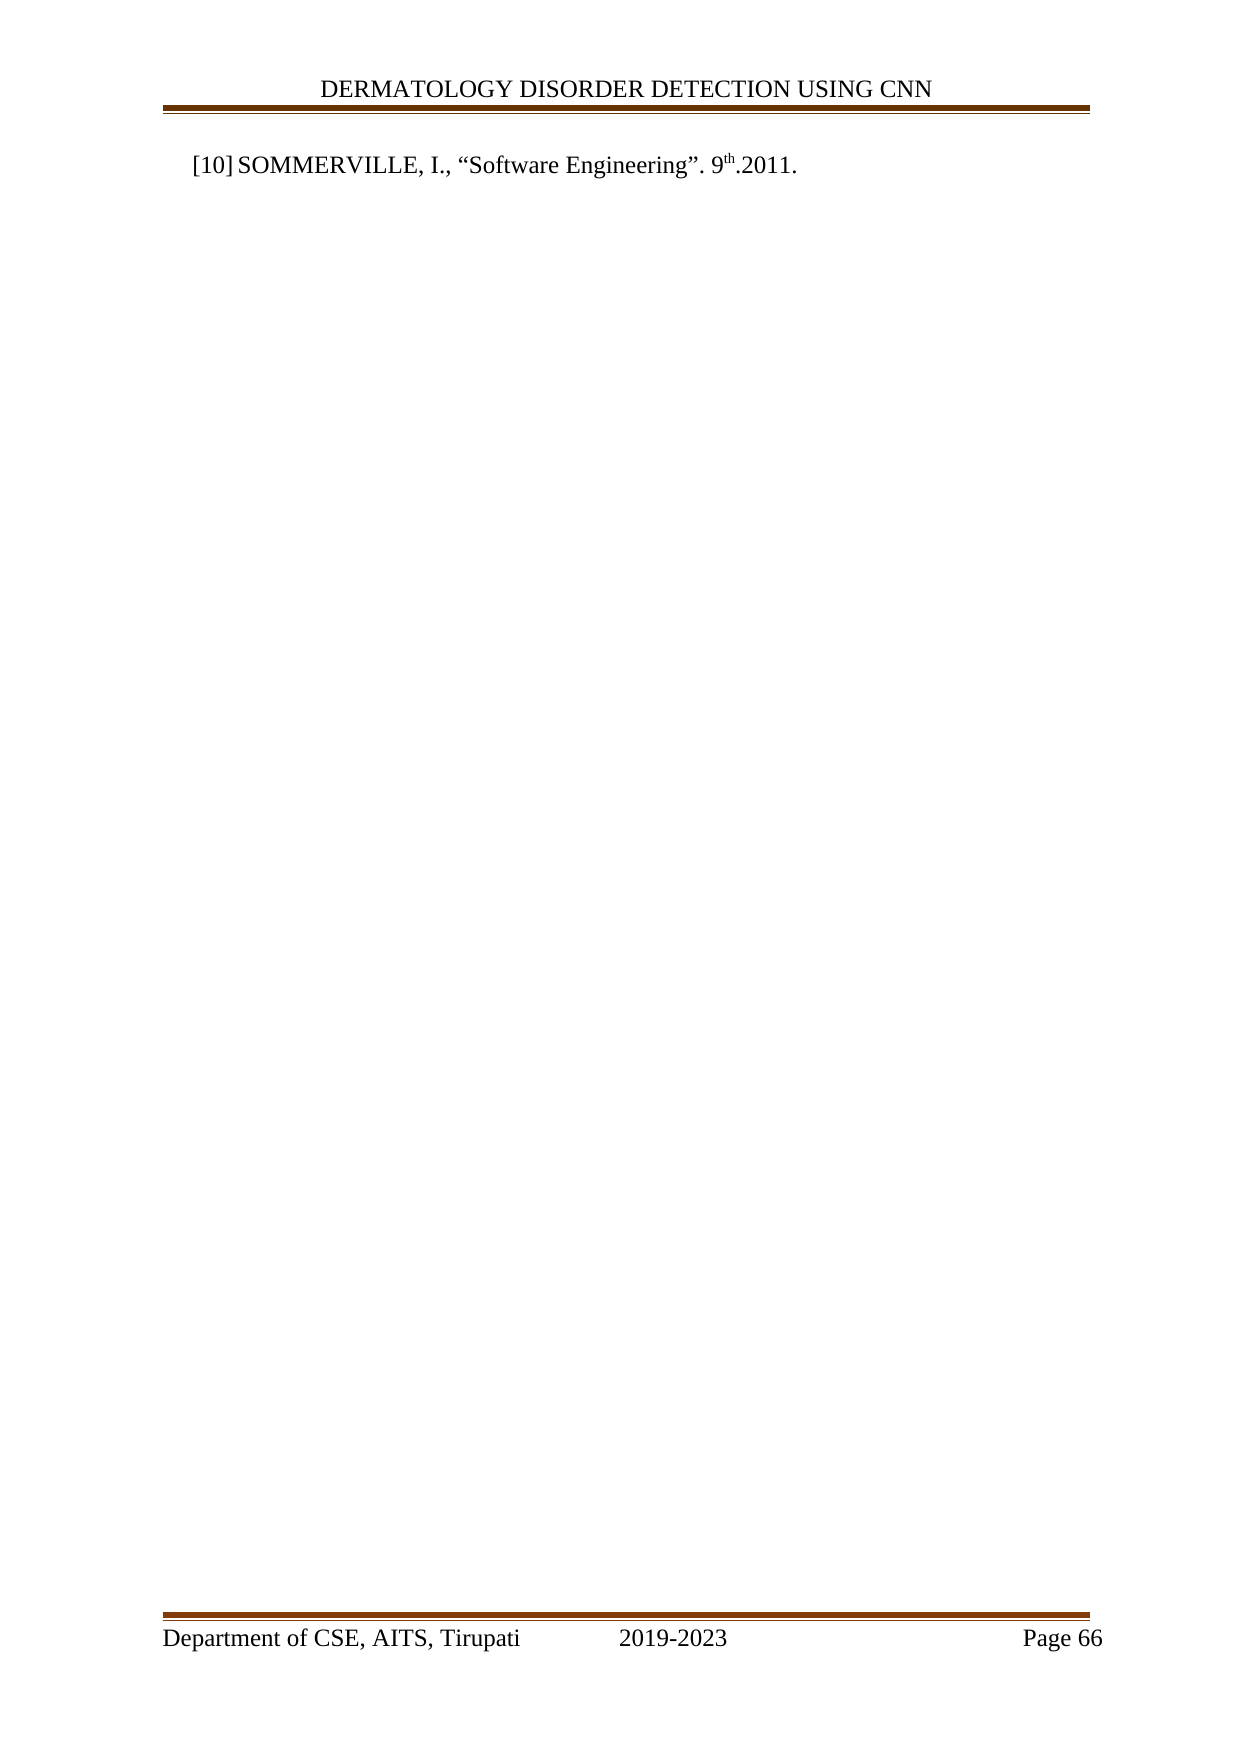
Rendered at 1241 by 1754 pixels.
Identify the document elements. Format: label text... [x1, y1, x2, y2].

list SOMMERVILLE, I., “Software Engineering”. 9th.2011. [192, 150, 1093, 179]
